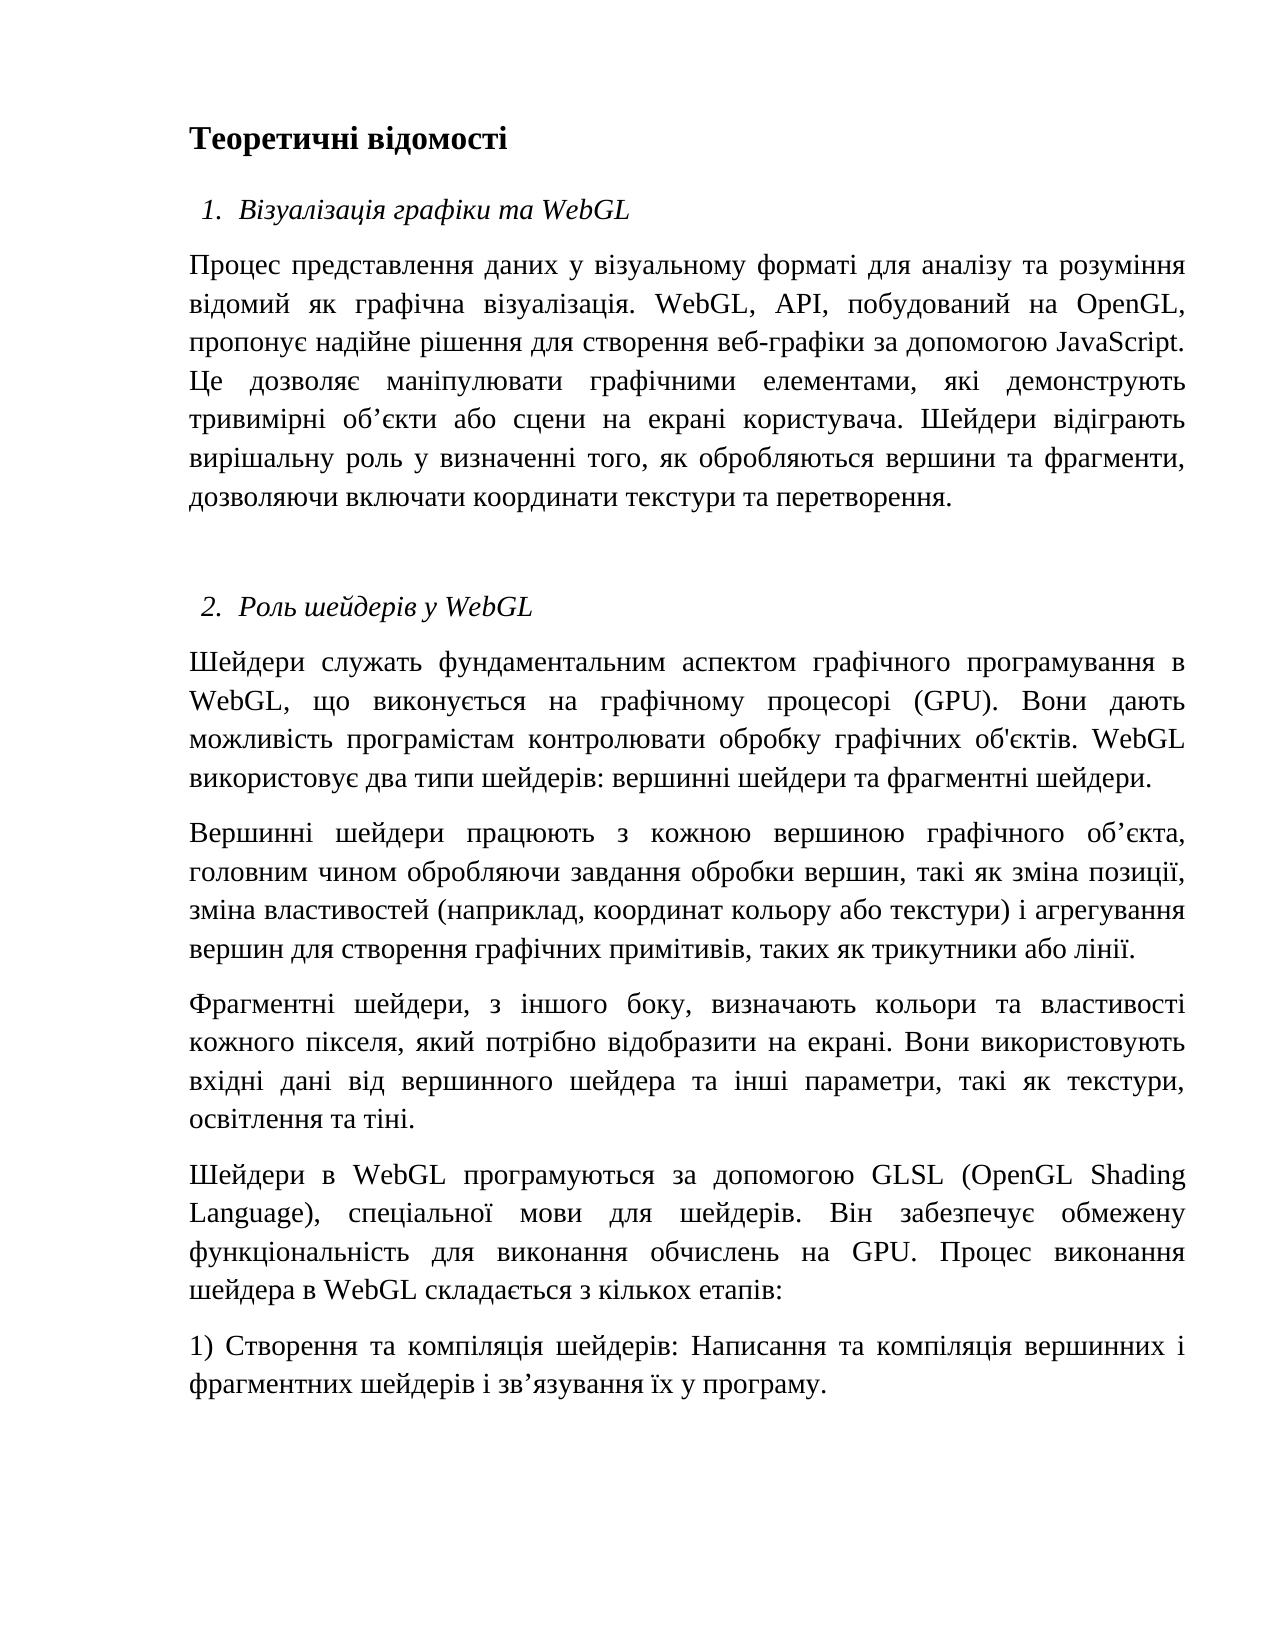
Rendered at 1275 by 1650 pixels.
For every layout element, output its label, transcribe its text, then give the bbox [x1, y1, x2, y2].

text Теоретичні відомості [189, 118, 1186, 156]
list Візуалізація графіки та WebGL [201, 192, 1186, 226]
text Процес представлення даних у візуальному форматі для аналізу та розуміння відомий як графічна візуалізація. WebGL, API, побудований на OpenGL, пропонує надійне рішення для створення веб-графіки за допомогою JavaScript. Це дозволяє маніпулювати графічними елементами, які демонструють тривимірні об’єкти або сцени на екрані користувача. Шейдери відіграють вирішальну роль у визначенні того, як обробляються вершини та фрагменти, дозволяючи включати координати текстури та перетворення. [189, 247, 1186, 512]
text Фрагментні шейдери, з іншого боку, визначають кольори та властивості кожного пікселя, який потрібно відобразити на екрані. Вони використовують вхідні дані від вершинного шейдера та інші параметри, такі як текстури, освітлення та тіні. [189, 986, 1186, 1135]
text Вершинні шейдери працюють з кожною вершиною графічного об’єкта, головним чином обробляючи завдання обробки вершин, такі як зміна позиції, зміна властивостей (наприклад, координат кольору або текстури) і агрегування вершин для створення графічних примітивів, таких як трикутники або лінії. [189, 815, 1186, 964]
list Роль шейдерів у WebGL [201, 589, 1186, 623]
text Шейдери служать фундаментальним аспектом графічного програмування в WebGL, що виконується на графічному процесорі (GPU). Вони дають можливість програмістам контролювати обробку графічних об'єктів. WebGL використовує два типи шейдерів: вершинні шейдери та фрагментні шейдери. [189, 644, 1186, 793]
text 1) Створення та компіляція шейдерів: Написання та компіляція вершинних і фрагментних шейдерів і зв’язування їх у програму. [189, 1328, 1186, 1400]
text Шейдери в WebGL програмуються за допомогою GLSL (OpenGL Shading Language), спеціальної мови для шейдерів. Він забезпечує обмежену функціональність для виконання обчислень на GPU. Процес виконання шейдера в WebGL складається з кількох етапів: [189, 1157, 1186, 1306]
